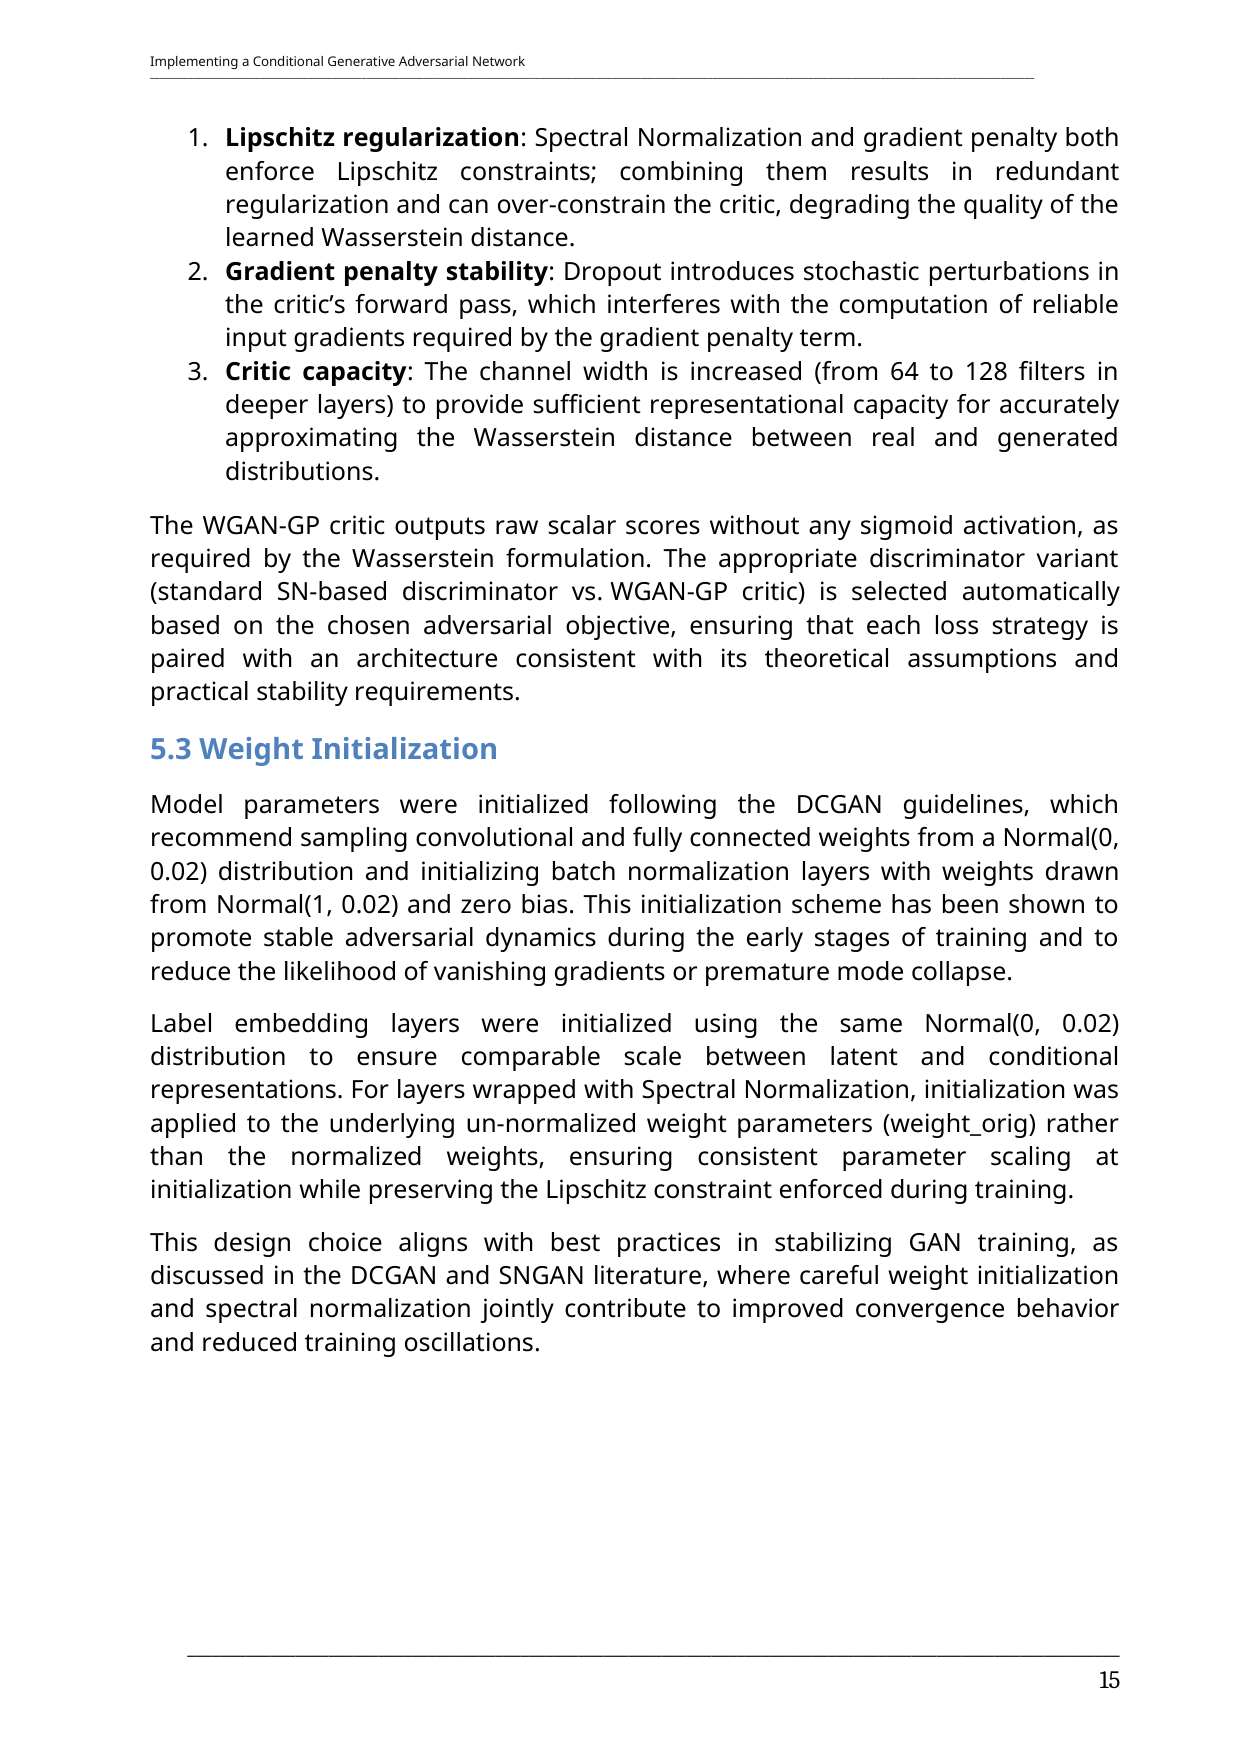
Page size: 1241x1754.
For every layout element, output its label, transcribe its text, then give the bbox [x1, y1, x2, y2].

subtitle 5.3 Weight Initialization [150, 728, 1120, 768]
text The WGAN-GP critic outputs raw scalar scores without any sigmoid activation, as required by the Wasserstein formulation. The appropriate discriminator variant (standard SN-based discriminator vs. WGAN-GP critic) is selected automatically based on the chosen adversarial objective, ensuring that each loss strategy is paired with an architecture consistent with its theoretical assumptions and practical stability requirements. [150, 507, 1120, 707]
list Critic capacity: The channel width is increased (from 64 to 128 filters in deeper layers) to provide sufficient representational capacity for accurately approximating the Wasserstein distance between real and generated distributions. [187, 353, 1120, 487]
text Model parameters were initialized following the DCGAN guidelines, which recommend sampling convolutional and fully connected weights from a Normal(0, 0.02) distribution and initializing batch normalization layers with weights drawn from Normal(1, 0.02) and zero bias. This initialization scheme has been shown to promote stable adversarial dynamics during the early stages of training and to reduce the likelihood of vanishing gradients or premature mode collapse. [150, 787, 1120, 987]
text Label embedding layers were initialized using the same Normal(0, 0.02) distribution to ensure comparable scale between latent and conditional representations. For layers wrapped with Spectral Normalization, initialization was applied to the underlying un-normalized weight parameters (weight_orig) rather than the normalized weights, ensuring consistent parameter scaling at initialization while preserving the Lipschitz constraint enforced during training. [150, 1006, 1120, 1206]
text This design choice aligns with best practices in stabilizing GAN training, as discussed in the DCGAN and SNGAN literature, where careful weight initialization and spectral normalization jointly contribute to improved convergence behavior and reduced training oscillations. [150, 1224, 1120, 1358]
list Gradient penalty stability: Dropout introduces stochastic perturbations in the critic’s forward pass, which interferes with the computation of reliable input gradients required by the gradient penalty term. [187, 253, 1120, 353]
list Lipschitz regularization: Spectral Normalization and gradient penalty both enforce Lipschitz constraints; combining them results in redundant regularization and can over-constrain the critic, degrading the quality of the learned Wasserstein distance. [187, 120, 1120, 253]
